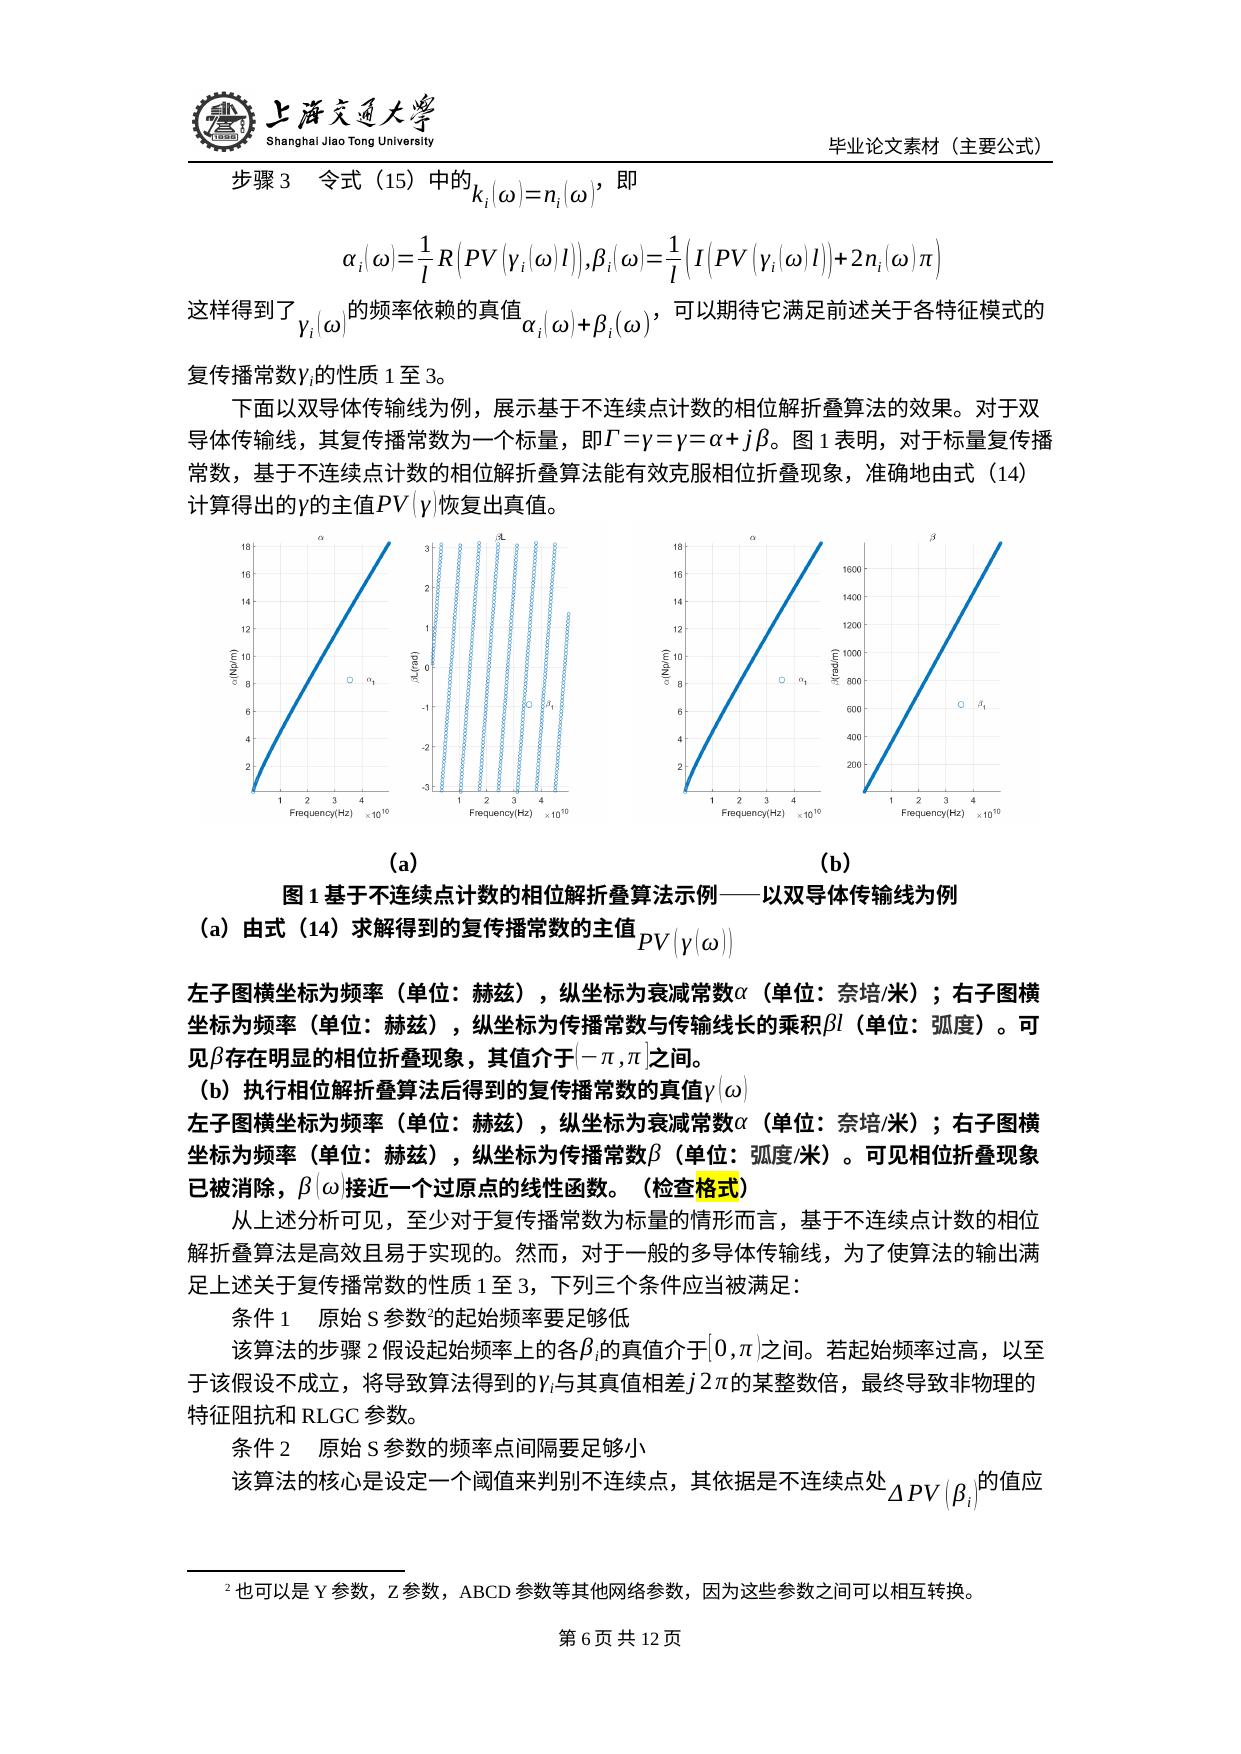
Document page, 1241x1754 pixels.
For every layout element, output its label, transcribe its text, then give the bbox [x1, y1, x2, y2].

text 该算法的步骤2假设起始频率上的各的真值介于之间。若起始频率过高，以至于该假设不成立，将导致算法得到的与其真值相差的某整数倍，最终导致非物理的特征阻抗和RLGC参数。 [187, 1333, 1053, 1430]
picture [200, 520, 607, 825]
text 图1 基于不连续点计数的相位解折叠算法示例——以双导体传输线为例 [187, 878, 1053, 910]
text 从上述分析可见，至少对于复传播常数为标量的情形而言，基于不连续点计数的相位解折叠算法是高效且易于实现的。然而，对于一般的多导体传输线，为了使算法的输出满足上述关于复传播常数的性质1至3，下列三个条件应当被满足： [187, 1203, 1053, 1300]
picture [632, 520, 1039, 825]
table_header [620, 520, 1052, 845]
text （a）由式（14）求解得到的复传播常数的主值 [187, 910, 1053, 975]
text （b）执行相位解折叠算法后得到的复传播常数的真值 [187, 1073, 1053, 1105]
text 步骤3 令式（15）中的，即 [187, 163, 1053, 228]
text 条件1 原始S参数的起始频率要足够低 [187, 1300, 1053, 1333]
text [187, 1463, 1053, 1528]
text 左子图横坐标为频率（单位：赫兹），纵坐标为衰减常数（单位：奈培/米）；右子图横坐标为频率（单位：赫兹），纵坐标为传播常数与传输线长的乘积（单位：弧度）。可见存在明显的相位折叠现象，其值介于之间。 [187, 975, 1053, 1073]
text 条件2 原始S参数的频率点间隔要足够小 [187, 1430, 1053, 1463]
table_cell （a） [188, 845, 619, 878]
text 下面以双导体传输线为例，展示基于不连续点计数的相位解折叠算法的效果。对于双导体传输线，其复传播常数为一个标量，即。图1表明，对于标量复传播常数，基于不连续点计数的相位解折叠算法能有效克服相位折叠现象，准确地由式（14）计算得出的的主值恢复出真值。 [187, 390, 1053, 520]
text 这样得到了的频率依赖的真值，可以期待它满足前述关于各特征模式的复传播常数的性质1至3。 [187, 293, 1053, 390]
table_cell （b） [620, 845, 1052, 878]
text 左子图横坐标为频率（单位：赫兹），纵坐标为衰减常数（单位：奈培/米）；右子图横坐标为频率（单位：赫兹），纵坐标为传播常数（单位：弧度/米）。可见相位折叠现象已被消除，接近一个过原点的线性函数。（检查格式） [187, 1105, 1053, 1203]
table_header [188, 520, 619, 845]
